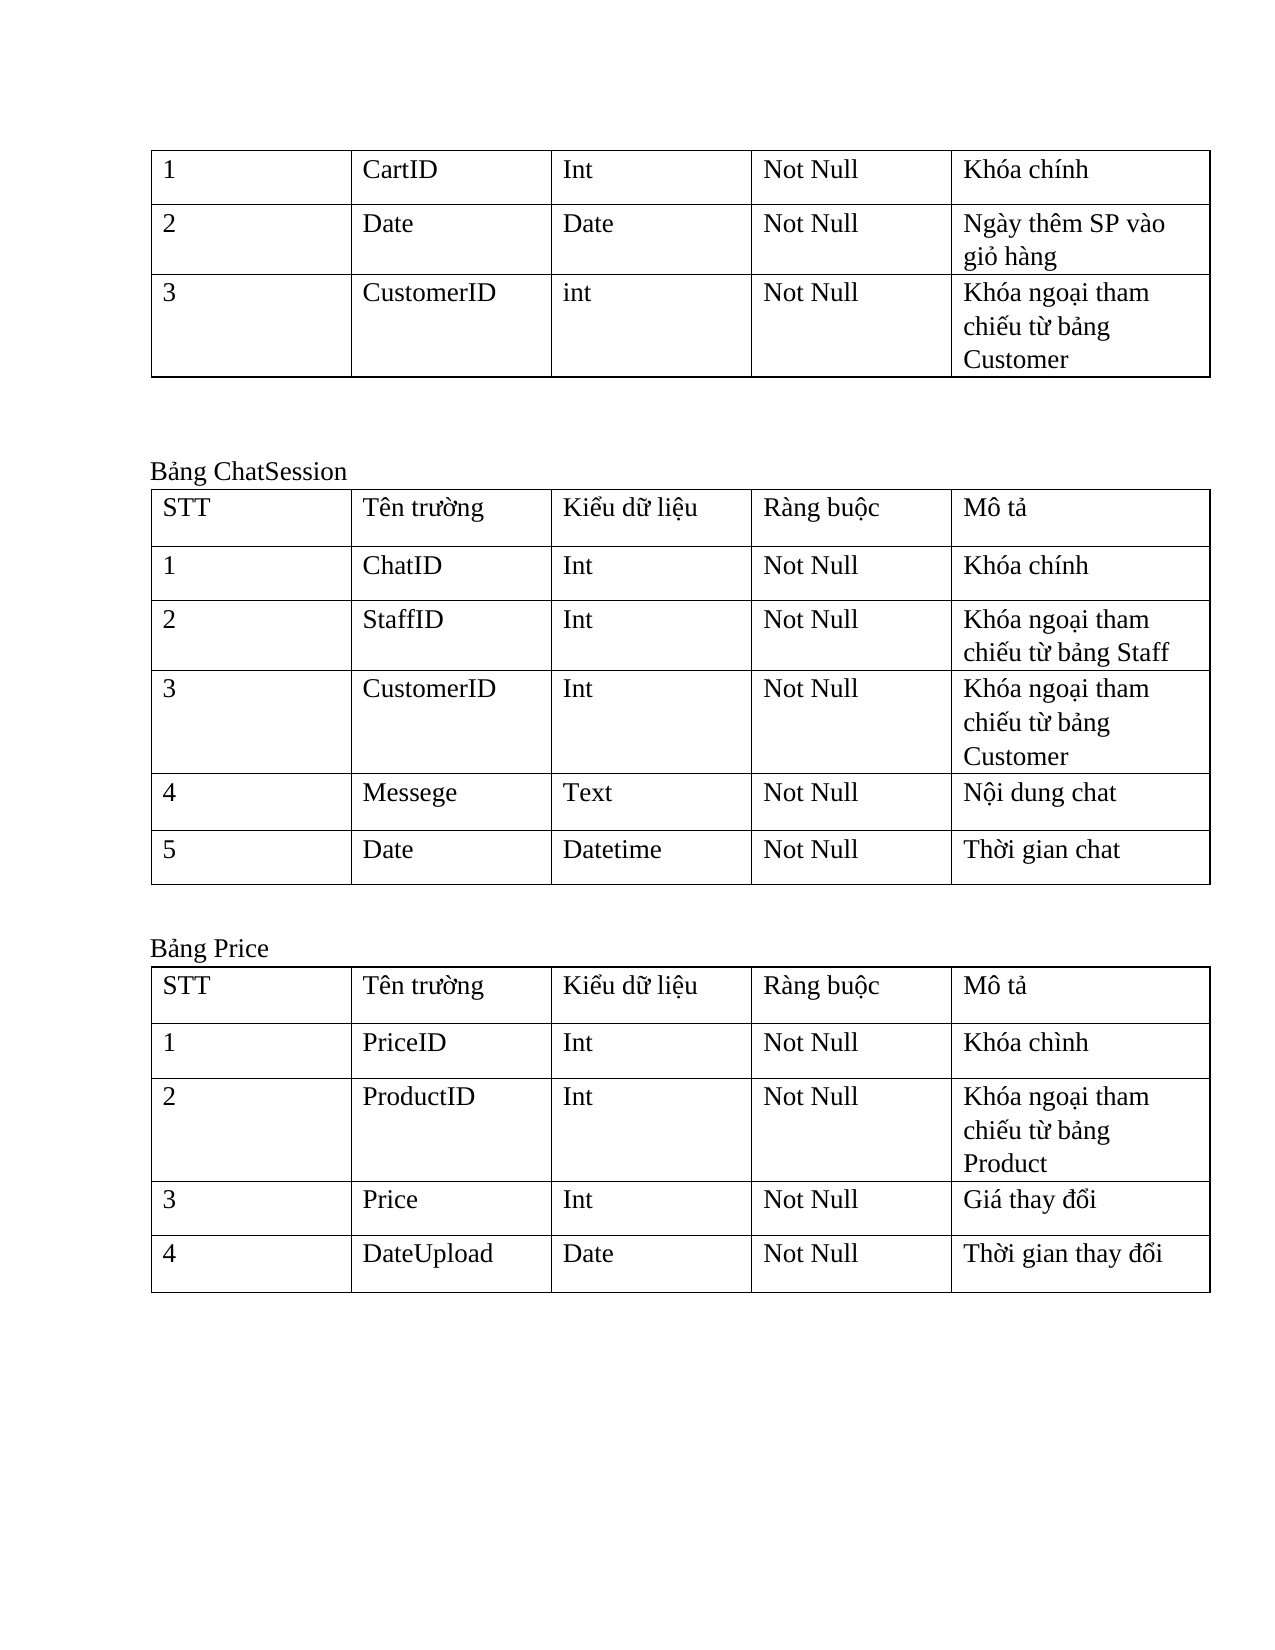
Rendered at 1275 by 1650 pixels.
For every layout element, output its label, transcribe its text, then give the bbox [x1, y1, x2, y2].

table_cell 3 [152, 1182, 351, 1234]
table_cell Int [552, 1182, 751, 1234]
table_cell ChatID [352, 547, 551, 600]
table_cell Khóa chính [952, 151, 1209, 204]
table_cell Khóa chính [952, 547, 1209, 600]
text Bảng ChatSession [149, 454, 1125, 486]
table_header Tên trường [352, 968, 551, 1023]
table_cell Thời gian thay đổi [952, 1236, 1209, 1292]
table_cell DateUpload [352, 1236, 551, 1292]
table_cell Not Null [752, 151, 951, 204]
table_header Tên trường [352, 490, 551, 546]
text Bảng Price [149, 932, 1125, 964]
table_cell Not Null [752, 1182, 951, 1234]
table_cell Khóa ngoại tham chiếu từ bảng Customer [952, 671, 1209, 773]
table_cell Int [552, 601, 751, 669]
table_cell Not Null [752, 1236, 951, 1292]
table_cell Nội dung chat [952, 774, 1209, 830]
table_header Kiểu dữ liệu [552, 490, 751, 546]
table_cell Not Null [752, 1024, 951, 1078]
table_header STT [152, 968, 351, 1023]
table_cell 1 [152, 151, 351, 204]
table_header Mô tả [952, 968, 1209, 1023]
table_cell Not Null [752, 275, 951, 376]
table_cell Text [552, 774, 751, 830]
table_cell Khóa ngoại tham chiếu từ bảng Customer [952, 275, 1209, 376]
table_cell Datetime [552, 831, 751, 884]
table_cell Date [352, 831, 551, 884]
table_cell PriceID [352, 1024, 551, 1078]
table_cell Khóa ngoại tham chiếu từ bảng Product [952, 1079, 1209, 1181]
table_cell Not Null [752, 547, 951, 600]
table_cell 2 [152, 1079, 351, 1181]
table_header Ràng buộc [752, 968, 951, 1023]
table_cell Int [552, 547, 751, 600]
table_cell Int [552, 151, 751, 204]
table_cell 3 [152, 671, 351, 773]
table_cell Int [552, 1024, 751, 1078]
table_cell Int [552, 671, 751, 773]
table_header Ràng buộc [752, 490, 951, 546]
table_cell Not Null [752, 601, 951, 669]
table_cell int [552, 275, 751, 376]
table_header Mô tả [952, 490, 1209, 546]
table_cell Not Null [752, 671, 951, 773]
table_cell Not Null [752, 205, 951, 273]
table_cell 1 [152, 1024, 351, 1078]
table_cell Int [552, 1079, 751, 1181]
table_cell Not Null [752, 831, 951, 884]
table_cell Khóa ngoại tham chiếu từ bảng Staff [952, 601, 1209, 669]
table_cell Giá thay đổi [952, 1182, 1209, 1234]
table_cell CustomerID [352, 275, 551, 376]
table_header STT [152, 490, 351, 546]
table_cell Khóa chình [952, 1024, 1209, 1078]
table_cell Price [352, 1182, 551, 1234]
table_cell CartID [352, 151, 551, 204]
table_cell ProductID [352, 1079, 551, 1181]
table_cell StaffID [352, 601, 551, 669]
table_cell 4 [152, 774, 351, 830]
table_header Kiểu dữ liệu [552, 968, 751, 1023]
table_cell Not Null [752, 1079, 951, 1181]
table_cell Date [352, 205, 551, 273]
table_cell CustomerID [352, 671, 551, 773]
table_cell 4 [152, 1236, 351, 1292]
table_cell 1 [152, 547, 351, 600]
table_cell 3 [152, 275, 351, 376]
table_cell Thời gian chat [952, 831, 1209, 884]
table_cell Messege [352, 774, 551, 830]
table_cell Ngày thêm SP vào giỏ hàng [952, 205, 1209, 273]
table_cell Not Null [752, 774, 951, 830]
table_cell 2 [152, 205, 351, 273]
table_cell Date [552, 1236, 751, 1292]
table_cell 2 [152, 601, 351, 669]
table_cell 5 [152, 831, 351, 884]
table_cell Date [552, 205, 751, 273]
